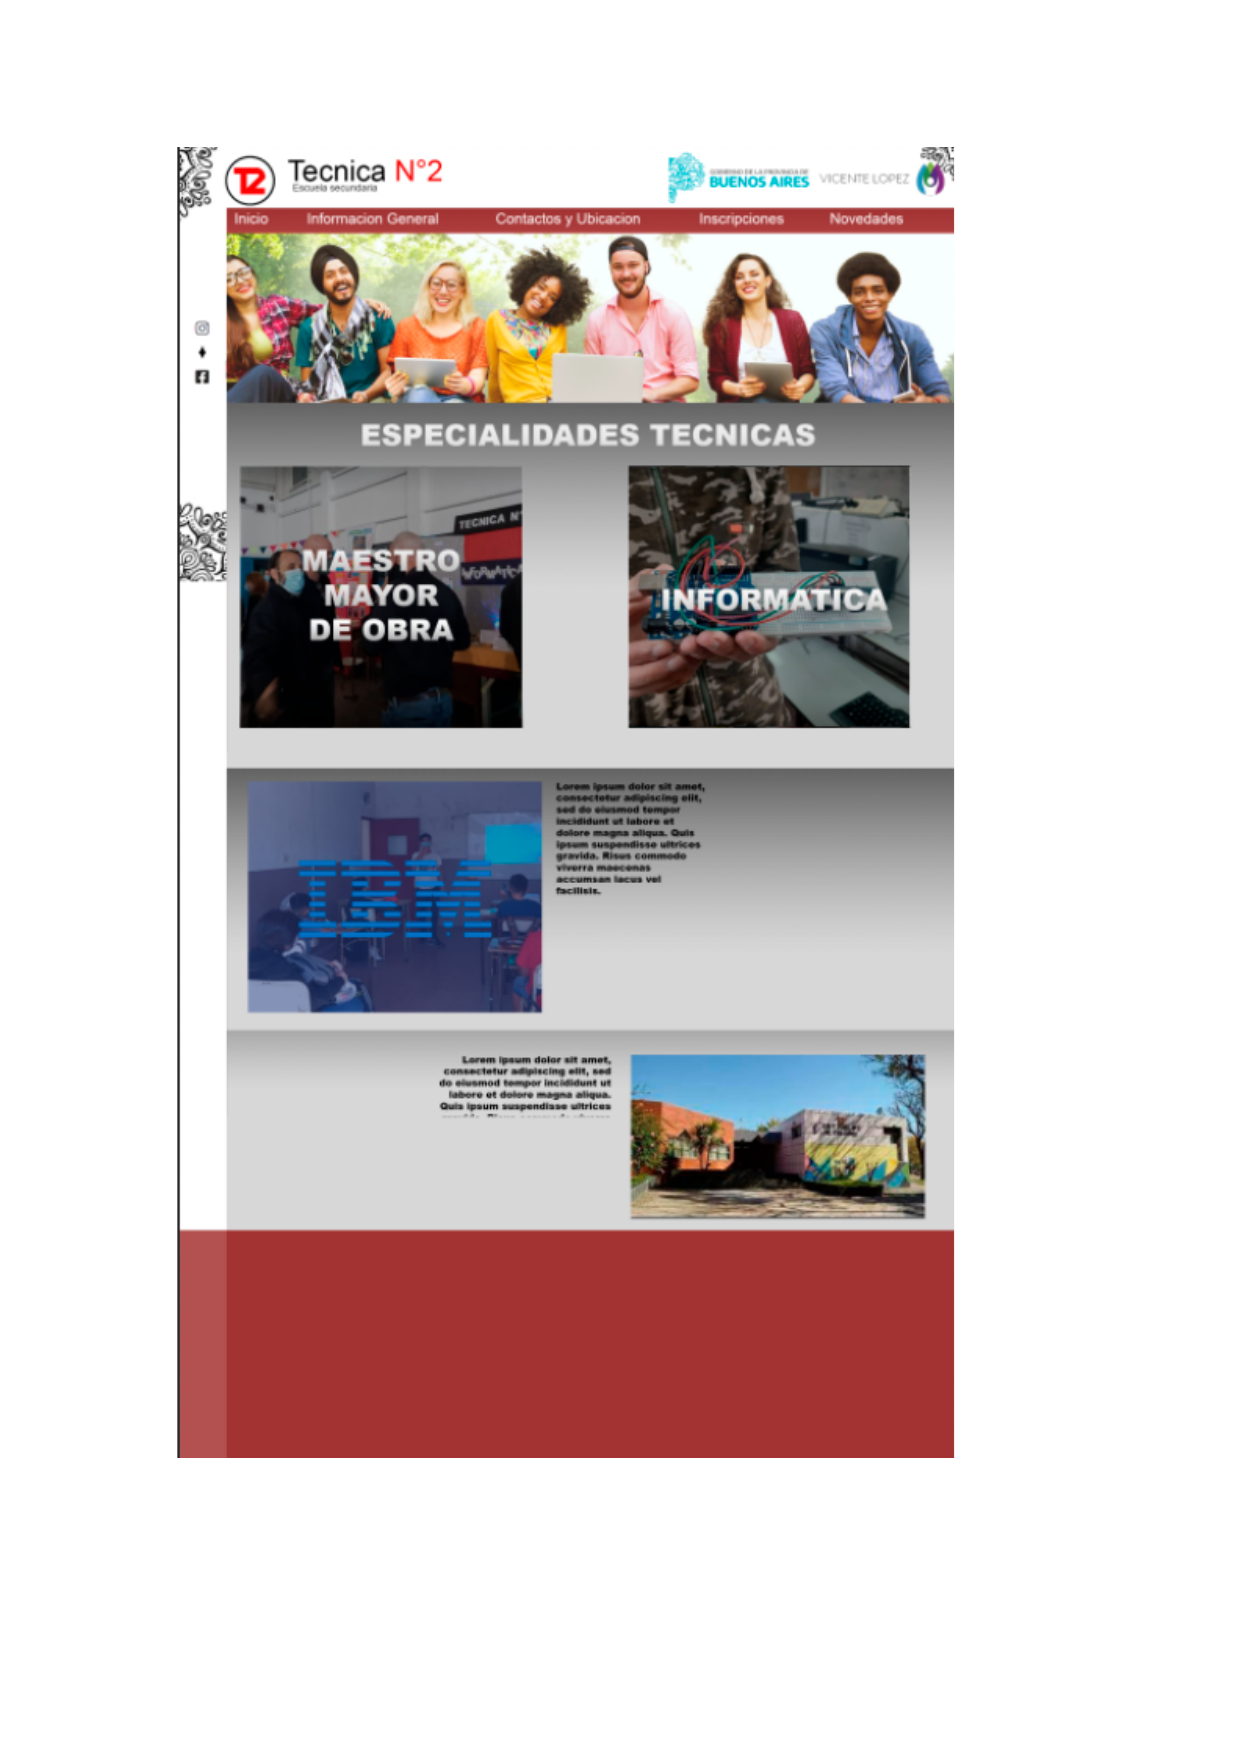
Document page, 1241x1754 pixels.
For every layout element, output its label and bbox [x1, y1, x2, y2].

picture [177, 147, 955, 1458]
